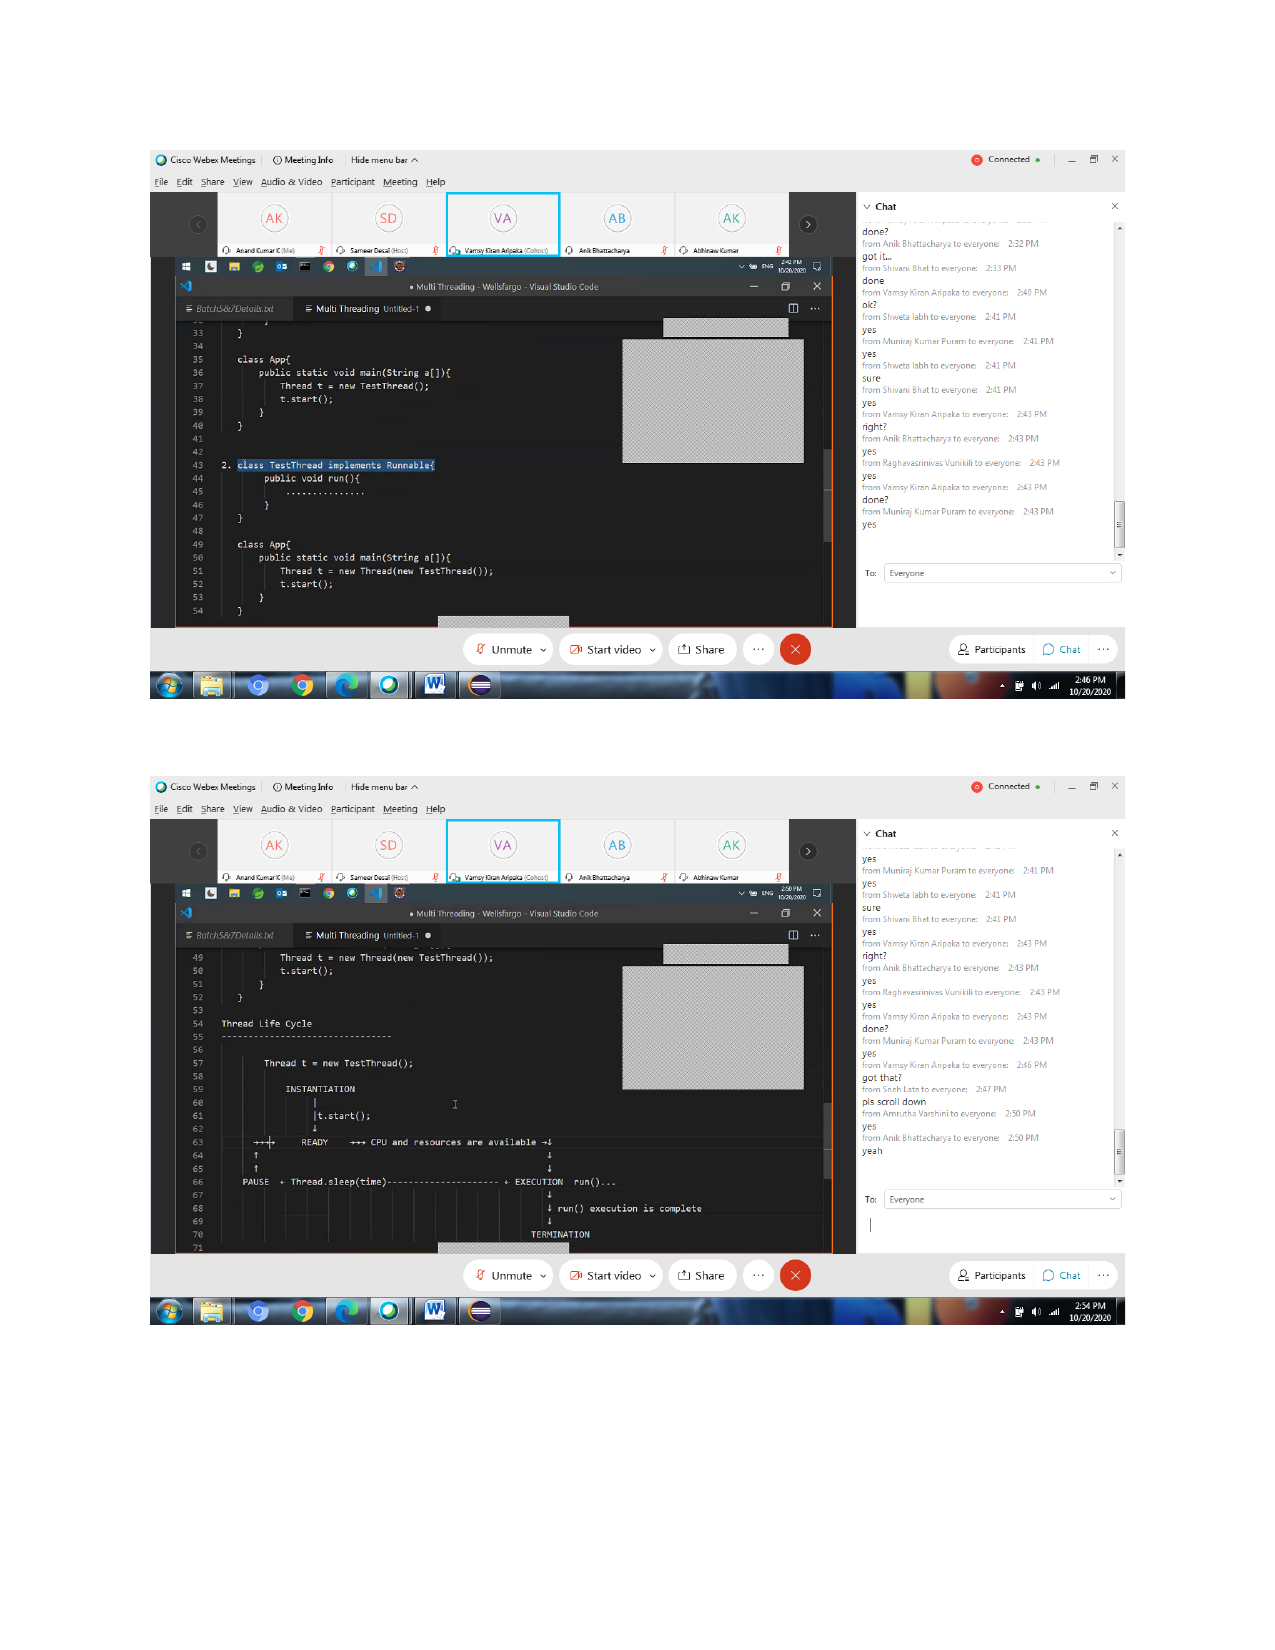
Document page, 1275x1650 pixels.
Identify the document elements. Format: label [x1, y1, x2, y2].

picture [150, 776, 1125, 1325]
picture [150, 150, 1125, 699]
